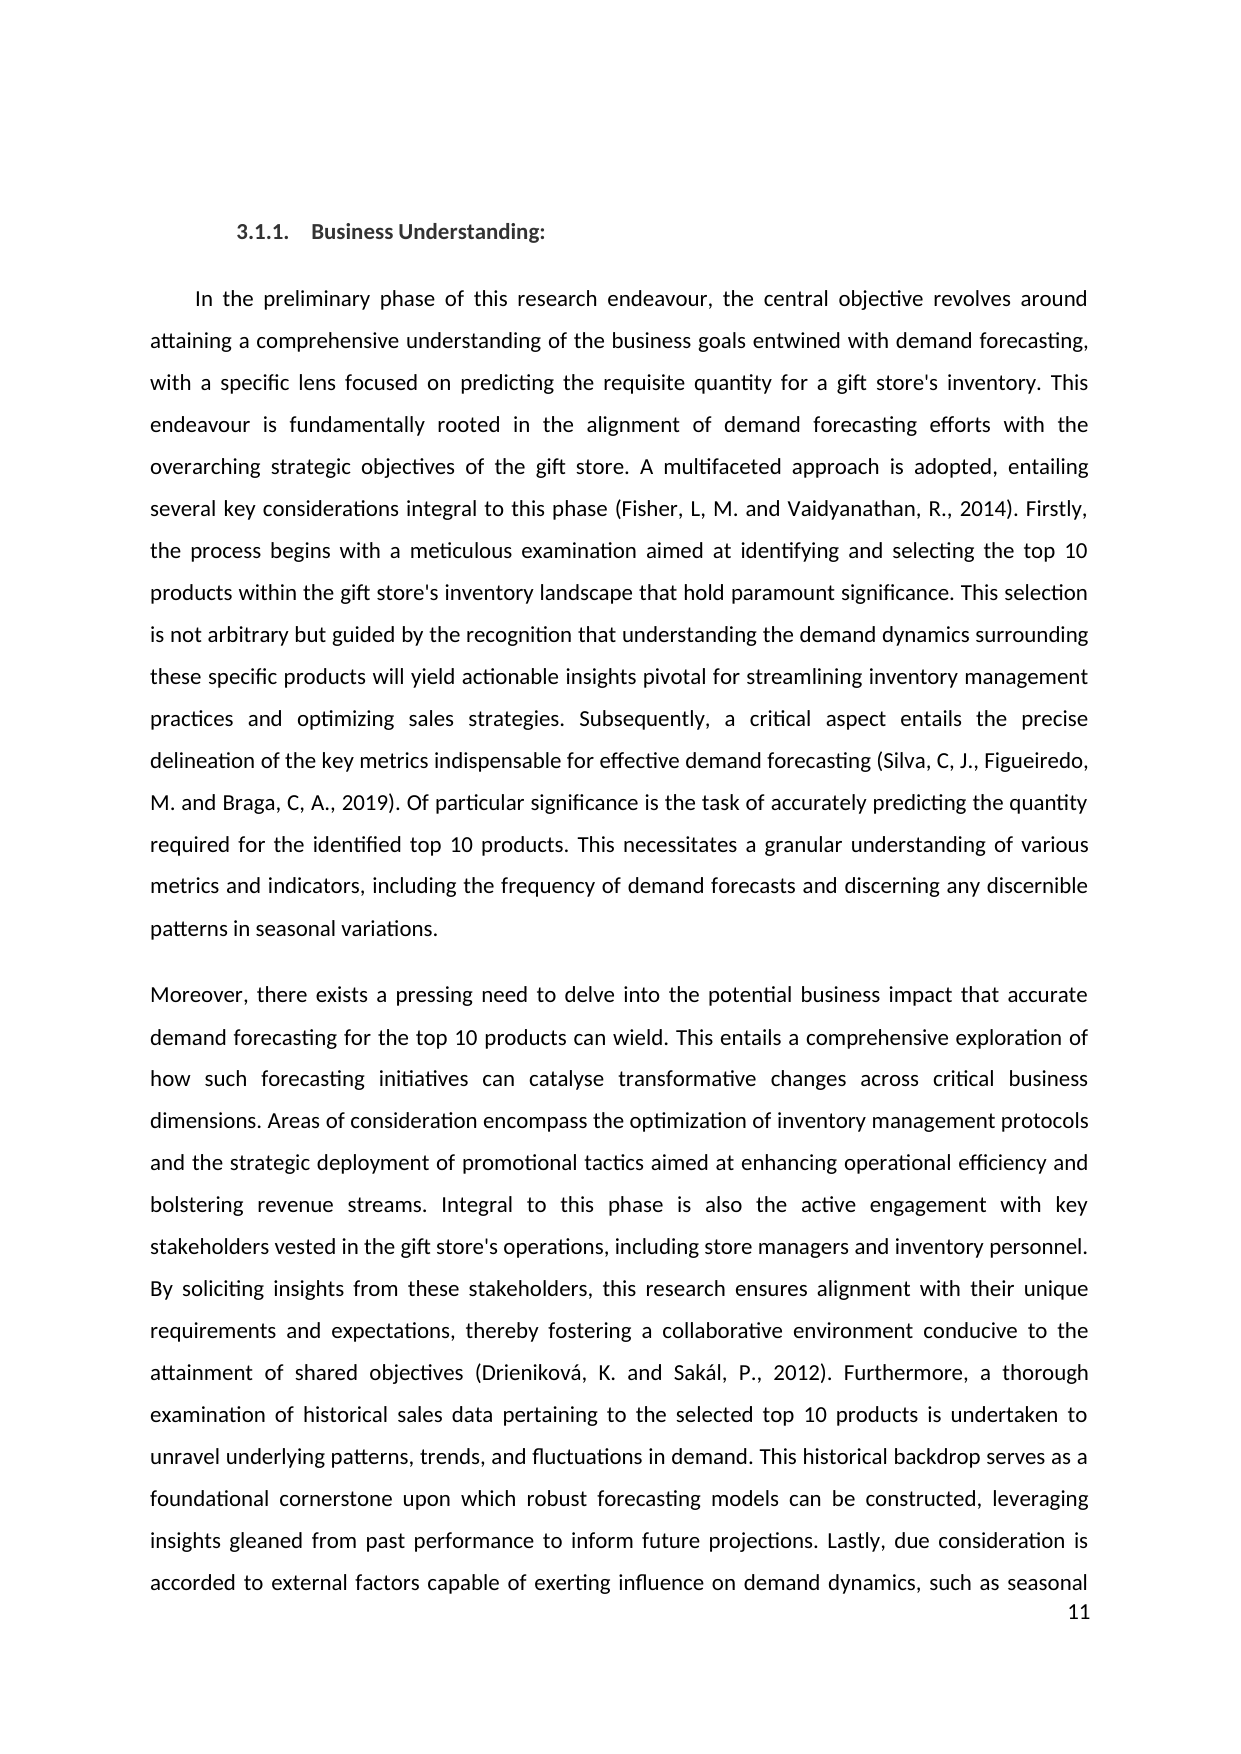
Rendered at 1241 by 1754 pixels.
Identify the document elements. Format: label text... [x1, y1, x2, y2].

text Business Understanding: [236, 217, 1090, 245]
text In the preliminary phase of this research endeavour, the central objective revolves around attaining a comprehensive understanding of the business goals entwined with demand forecasting, with a specific lens focused on predicting the requisite quantity for a gift store's inventory. This endeavour is fundamentally rooted in the alignment of demand forecasting efforts with the overarching strategic objectives of the gift store. A multifaceted approach is adopted, entailing several key considerations integral to this phase (Fisher, L, M. and Vaidyanathan, R., 2014). Firstly, the process begins with a meticulous examination aimed at identifying and selecting the top 10 products within the gift store's inventory landscape that hold paramount significance. This selection is not arbitrary but guided by the recognition that understanding the demand dynamics surrounding these specific products will yield actionable insights pivotal for streamlining inventory management practices and optimizing sales strategies. Subsequently, a critical aspect entails the precise delineation of the key metrics indispensable for effective demand forecasting (Silva, C, J., Figueiredo, M. and Braga, C, A., 2019). Of particular significance is the task of accurately predicting the quantity required for the identified top 10 products. This necessitates a granular understanding of various metrics and indicators, including the frequency of demand forecasts and discerning any discernible patterns in seasonal variations. [150, 284, 1090, 942]
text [150, 981, 1090, 1596]
